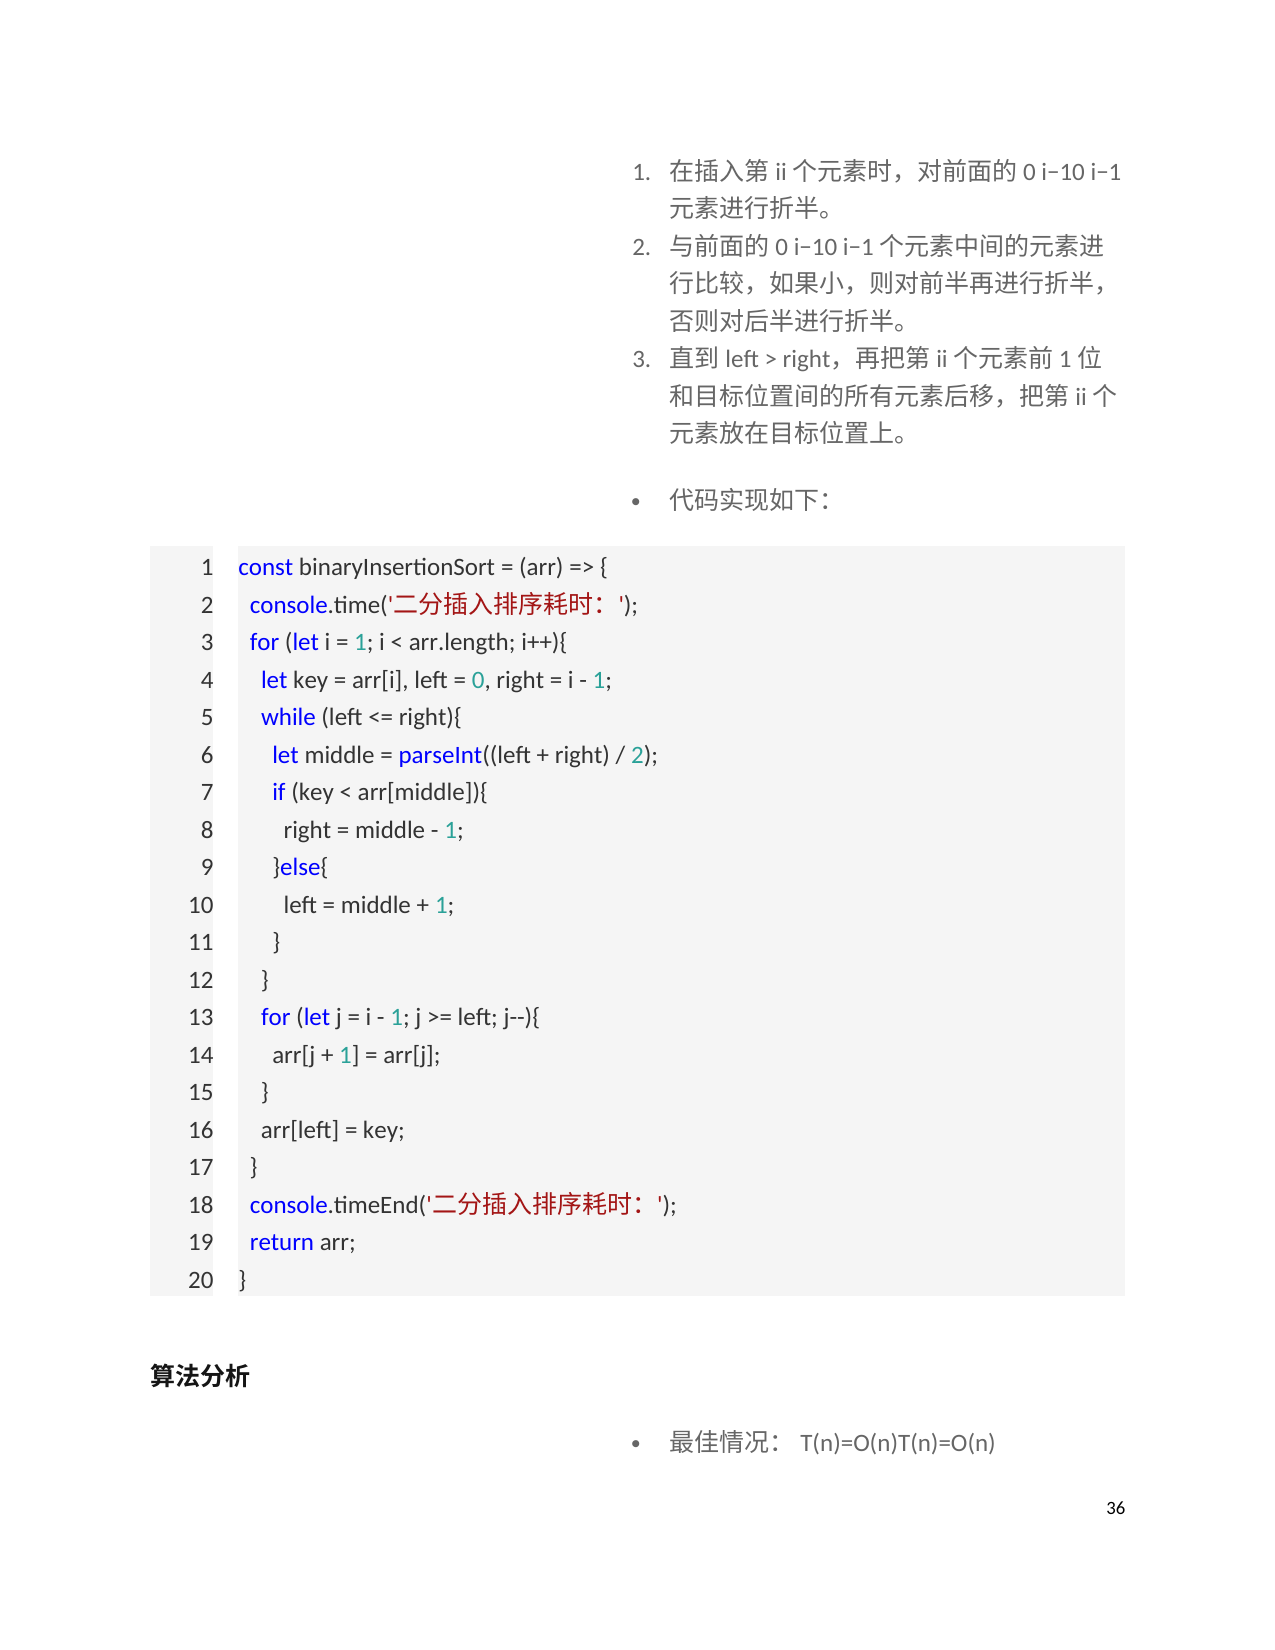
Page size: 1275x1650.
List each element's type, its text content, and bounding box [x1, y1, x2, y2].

list 在插入第 ii 个元素时，对前面的 0 i−10 i−1 元素进行折半。 [632, 150, 1125, 225]
text 算法分析 [150, 1355, 1125, 1393]
list 最佳情况： T(n)=O(n)T(n)=O(n) [632, 1422, 1125, 1459]
list 与前面的 0 i−10 i−1 个元素中间的元素进行比较，如果小，则对前半再进行折半，否则对后半进行折半。 [632, 225, 1125, 337]
table_header const binaryInsertionSort = (arr) => { console.time('二分插入排序耗时：'); for (let i = 1; i < arr.length; i++){ let key = arr[i], left = 0, right = i - 1; while (left <= right){ let middle = parseInt((left + right) / 2); if (key < arr[middle]){ right = middle - 1; }else{ left = middle + 1; } } for (let j = i - 1; j >= left; j--){ arr[j + 1] = arr[j]; } arr[left] = key; } console.timeEnd('二分插入排序耗时：'); return arr; } [226, 546, 1125, 1333]
table_header 1 2 3 4 5 6 7 8 9 10 11 12 13 14 15 16 17 18 19 20 [150, 546, 225, 1333]
list 直到 left > right，再把第 ii 个元素前 1 位和目标位置间的所有元素后移，把第 ii 个元素放在目标位置上。 [632, 337, 1125, 450]
list 代码实现如下： [632, 479, 1125, 517]
